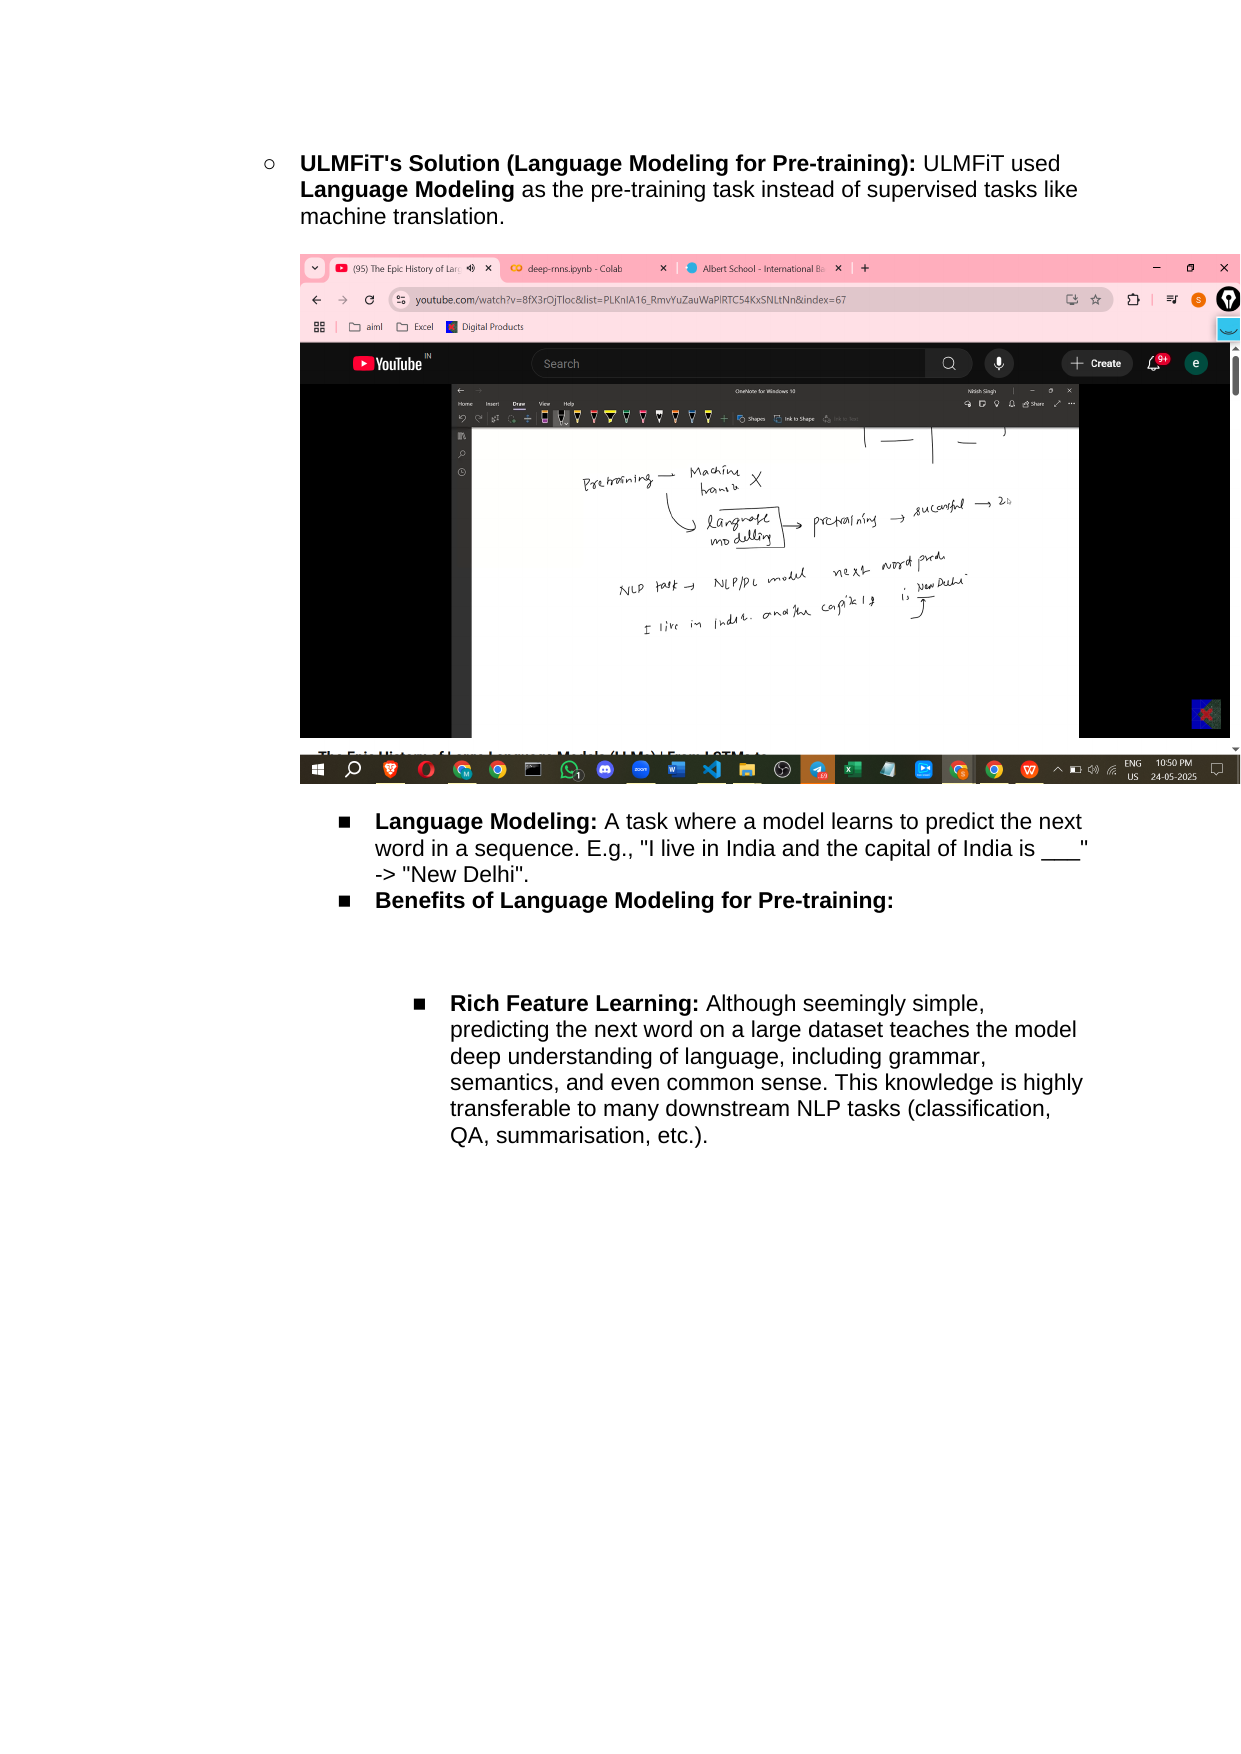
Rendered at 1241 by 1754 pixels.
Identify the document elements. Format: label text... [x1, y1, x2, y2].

list Rich Feature Learning: Although seemingly simple, predicting the next word on a large dataset teaches the model deep understanding of language, including grammar, semantics, and even common sense. This knowledge is highly transferable to many downstream NLP tasks (classification, QA, summarisation, etc.). [412, 990, 1090, 1148]
list ULMFiT's Solution (Language Modeling for Pre-training): ULMFiT used Language Modeling as the pre-training task instead of supervised tasks like machine translation. [262, 150, 1090, 229]
list Language Modeling: A task where a model learns to predict the next word in a sequence. E.g., "I live in India and the capital of India is ___" -> "New Delhi". [337, 808, 1090, 887]
list Benefits of Language Modeling for Pre-training: [337, 887, 1090, 914]
picture [300, 254, 1241, 784]
